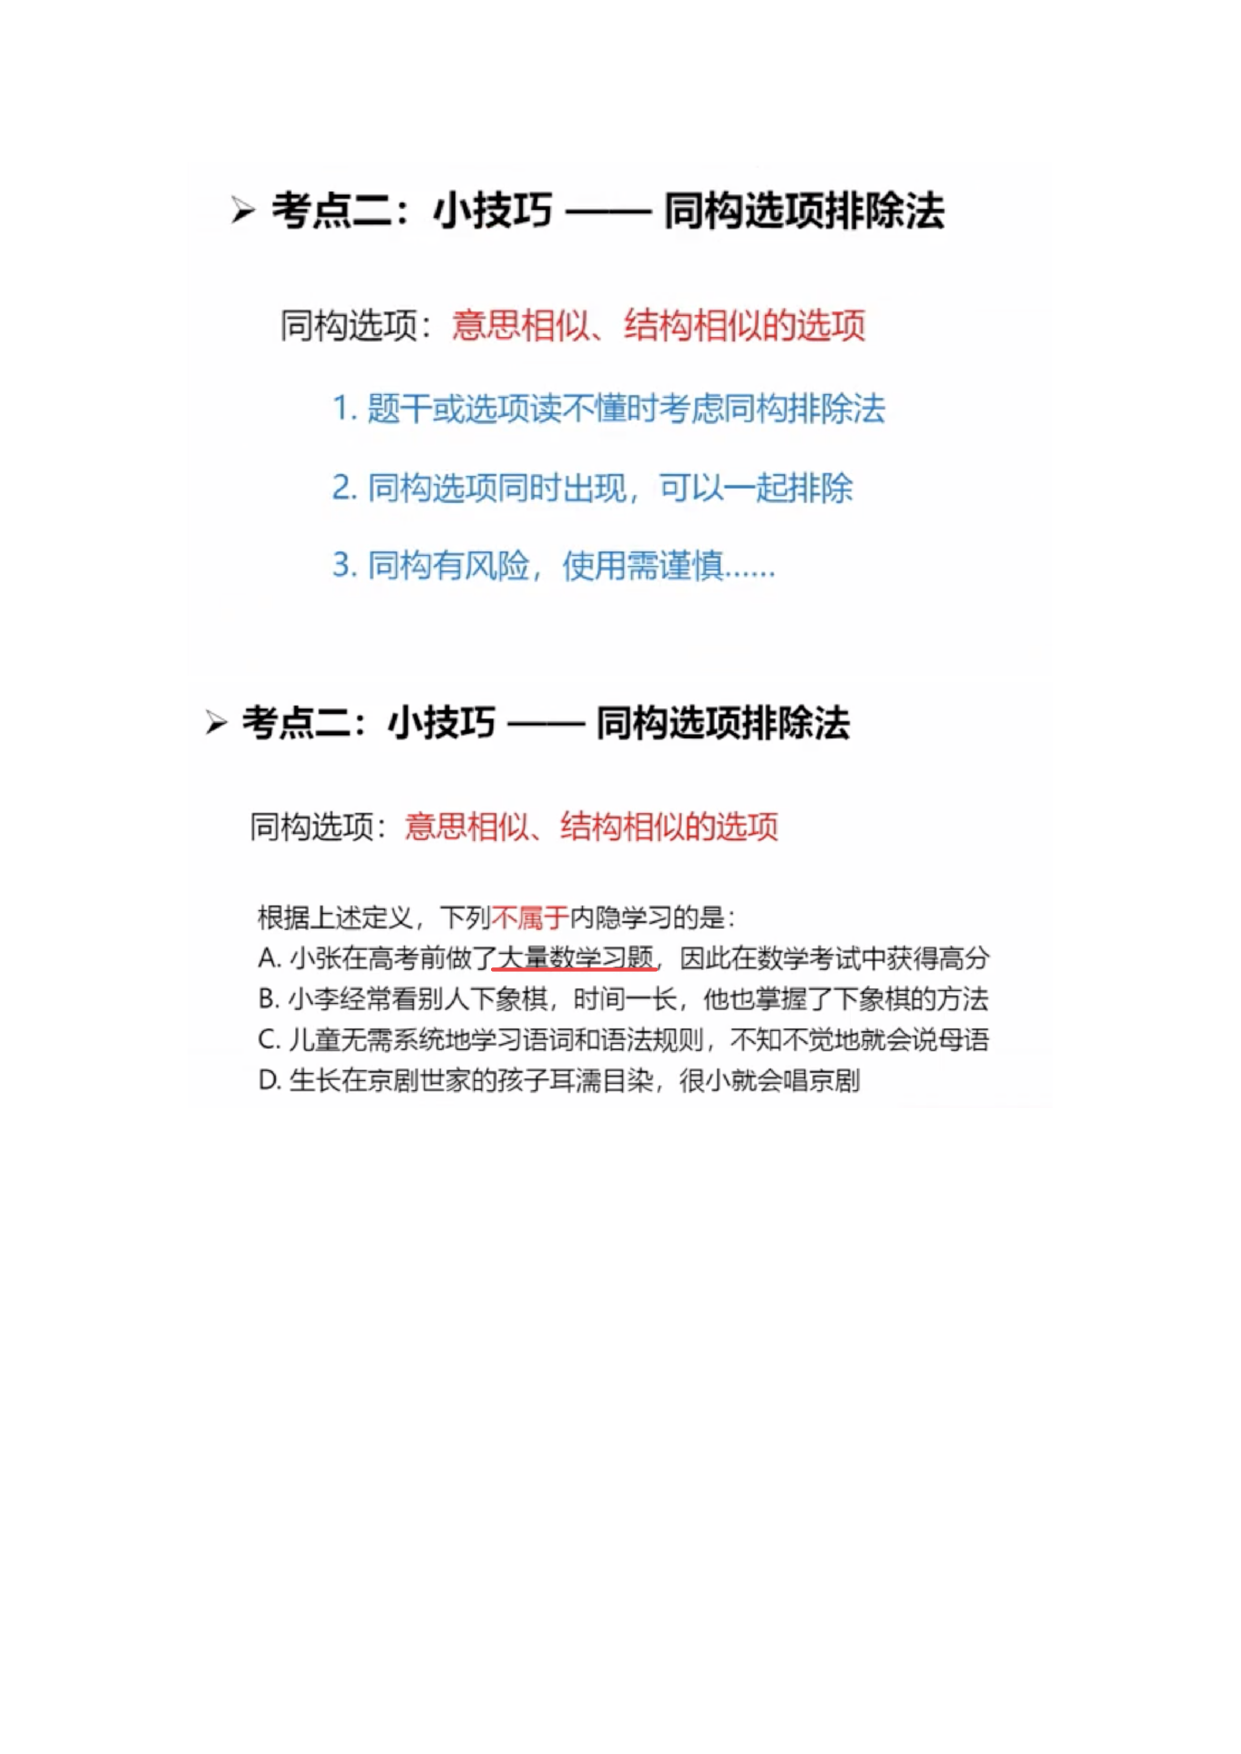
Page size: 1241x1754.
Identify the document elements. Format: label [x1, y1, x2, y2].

picture [187, 162, 1053, 676]
picture [187, 682, 1053, 1108]
